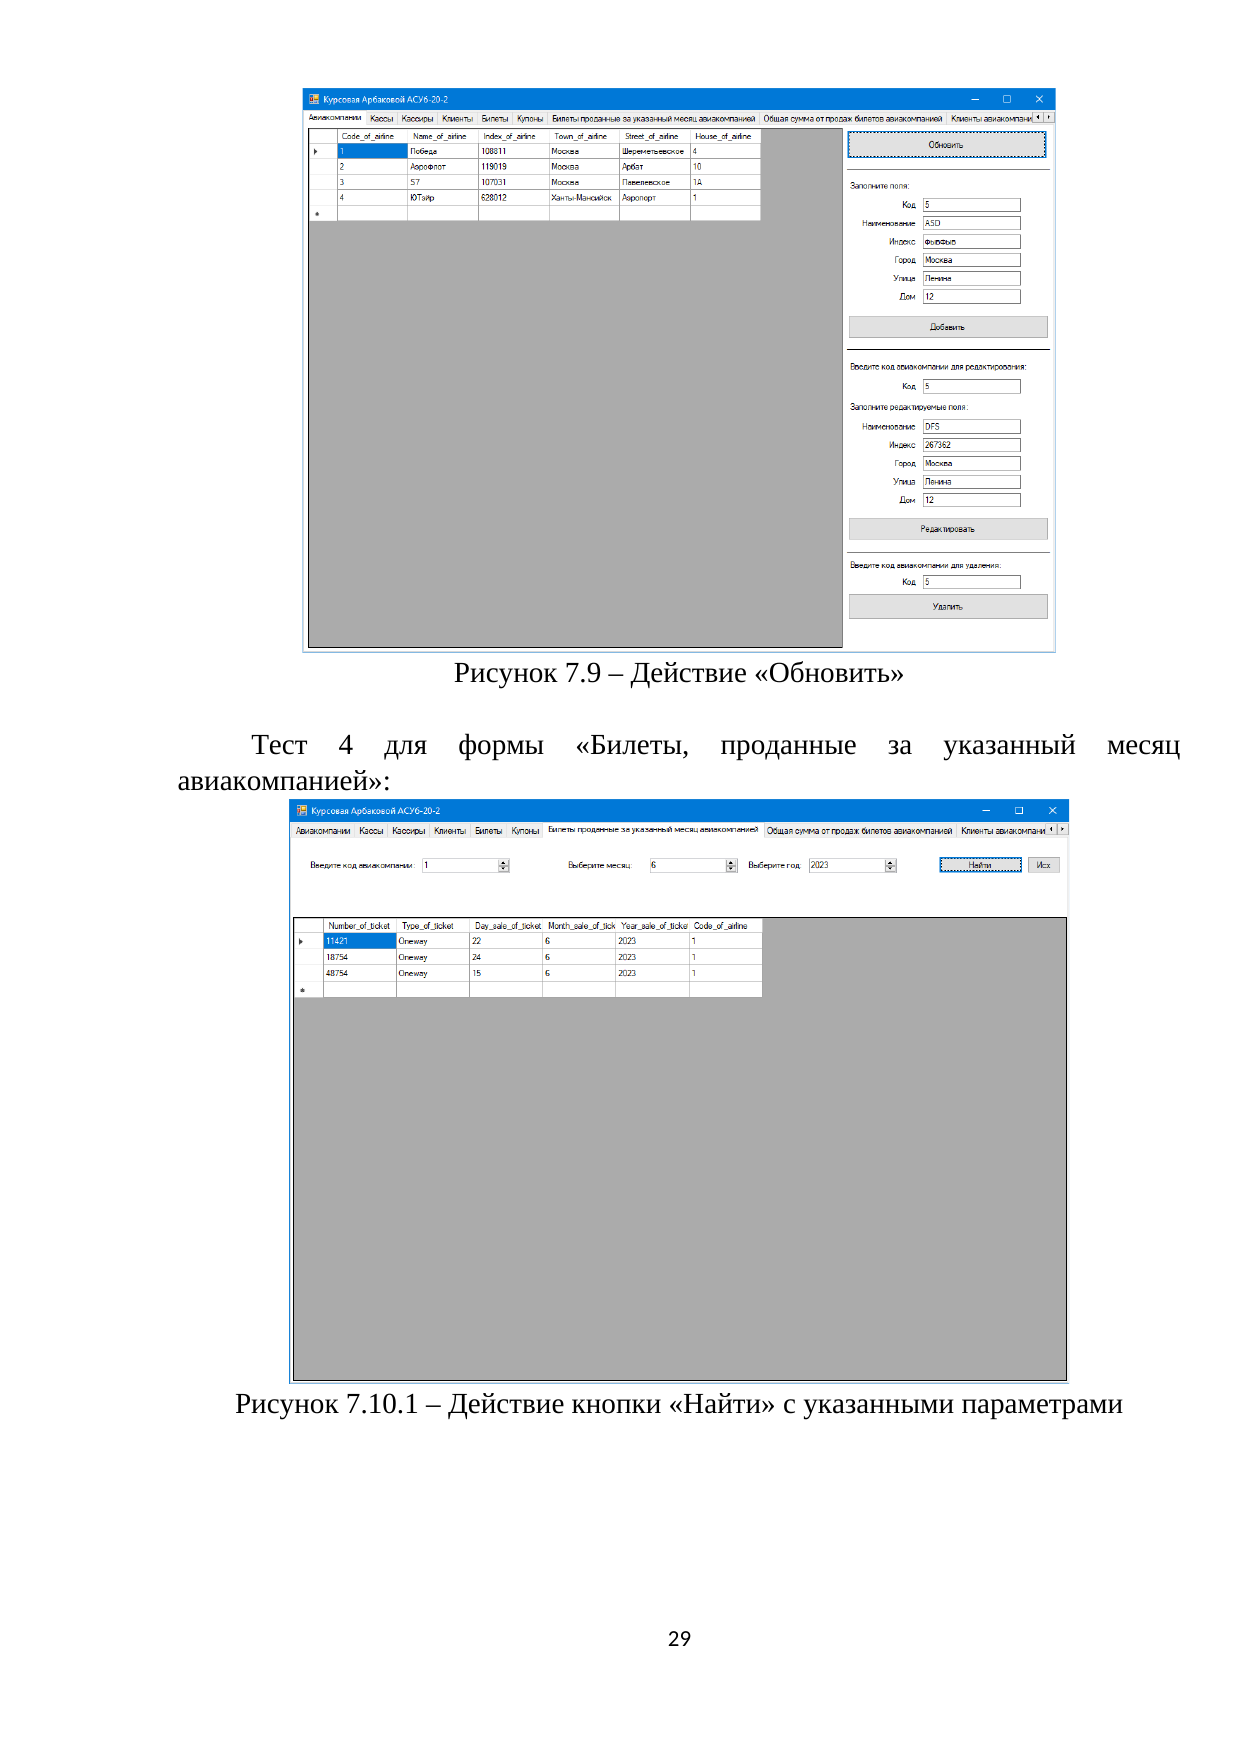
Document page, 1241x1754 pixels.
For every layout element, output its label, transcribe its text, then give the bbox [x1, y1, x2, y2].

text Тест 4 для формы «Билеты, проданные за указанный месяц авиакомпанией»: [177, 727, 1181, 797]
text Рисунок 7.9 – Действие «Обновить» [177, 655, 1181, 688]
picture [302, 88, 1056, 653]
picture [289, 799, 1070, 1384]
text Рисунок 7.10.1 – Действие кнопки «Найти» с указанными параметрами [177, 1386, 1181, 1419]
